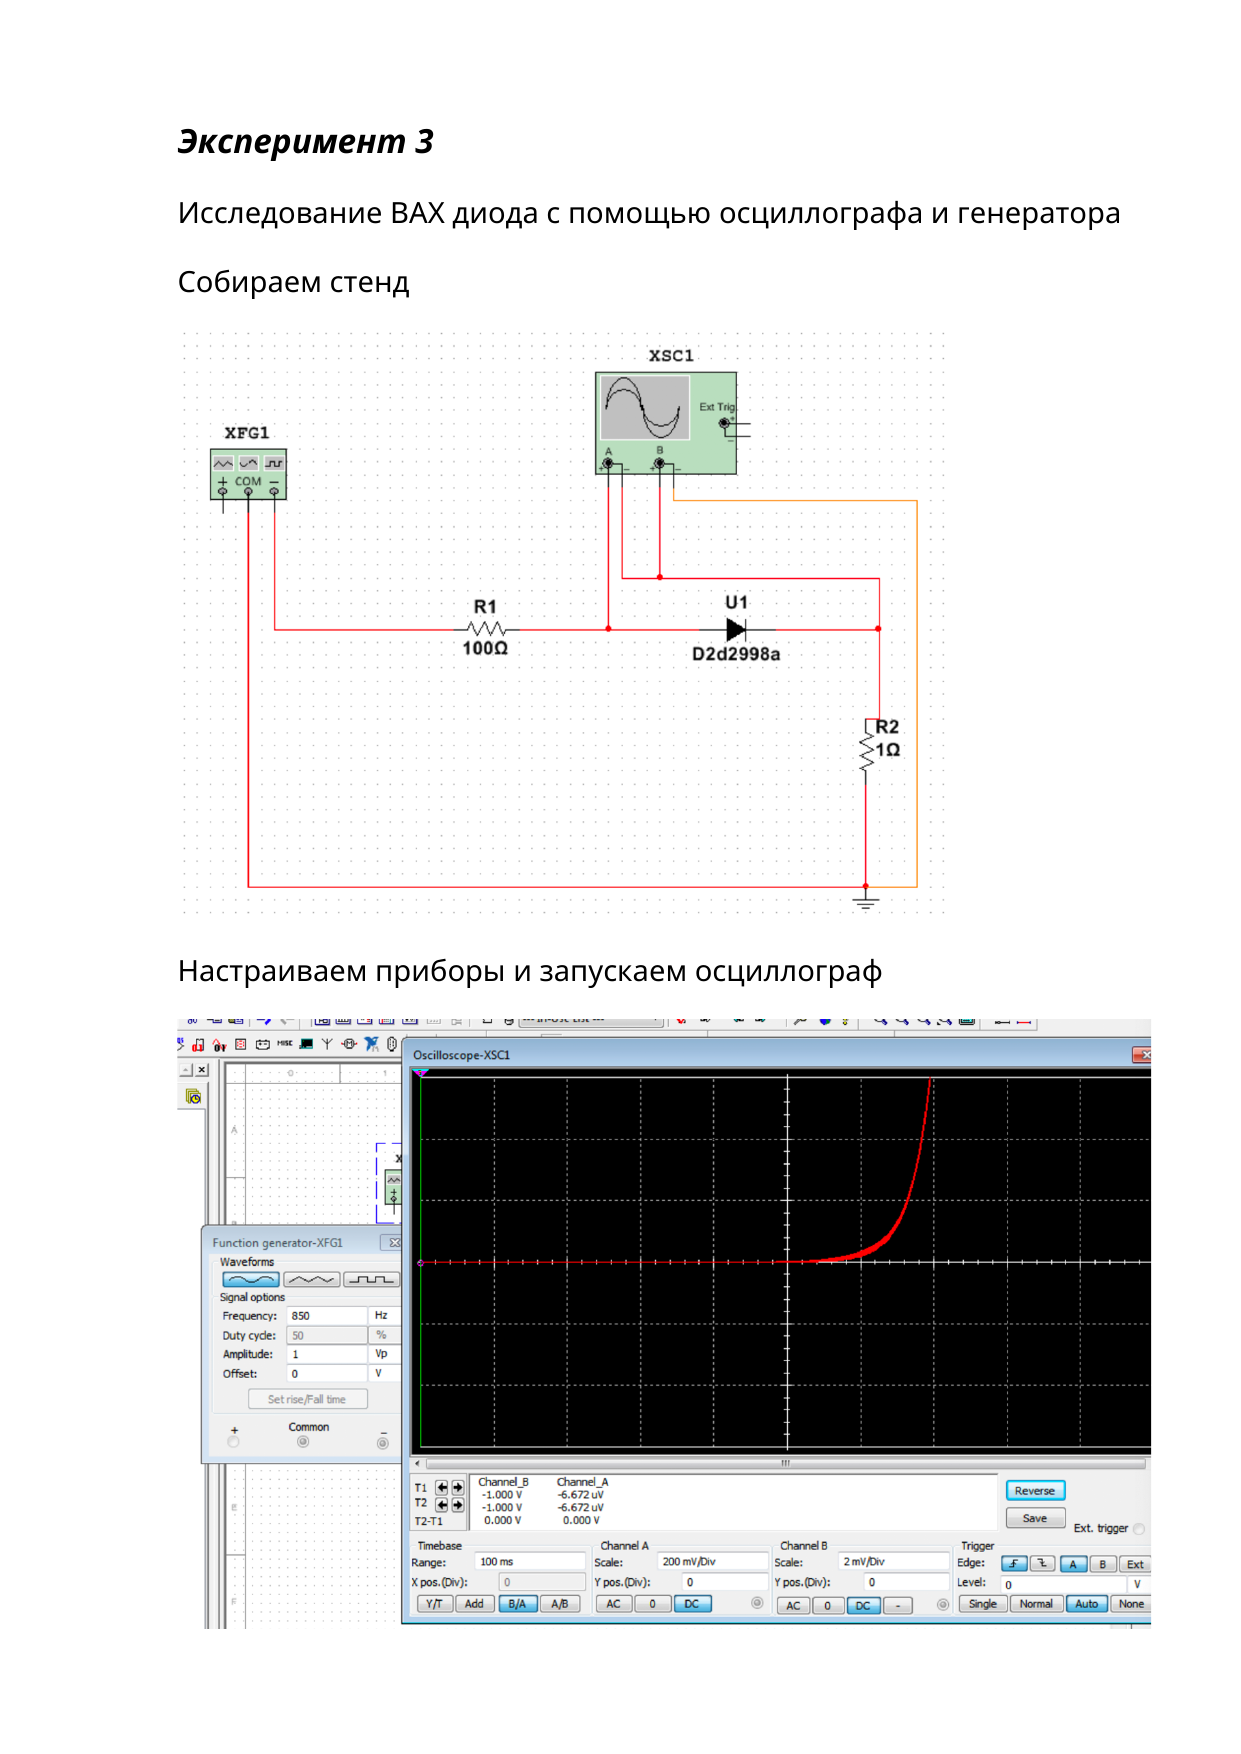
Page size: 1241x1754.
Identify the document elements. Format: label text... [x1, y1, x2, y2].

text Настраиваем приборы и запускаем осциллограф [177, 950, 1152, 990]
picture [177, 1019, 1152, 1629]
picture [177, 330, 949, 922]
text Эксперимент 3 [177, 118, 1152, 163]
text Собираем стенд [177, 262, 1152, 301]
text Исследование ВАХ диода с помощью осциллографа и генератора [177, 193, 1152, 232]
